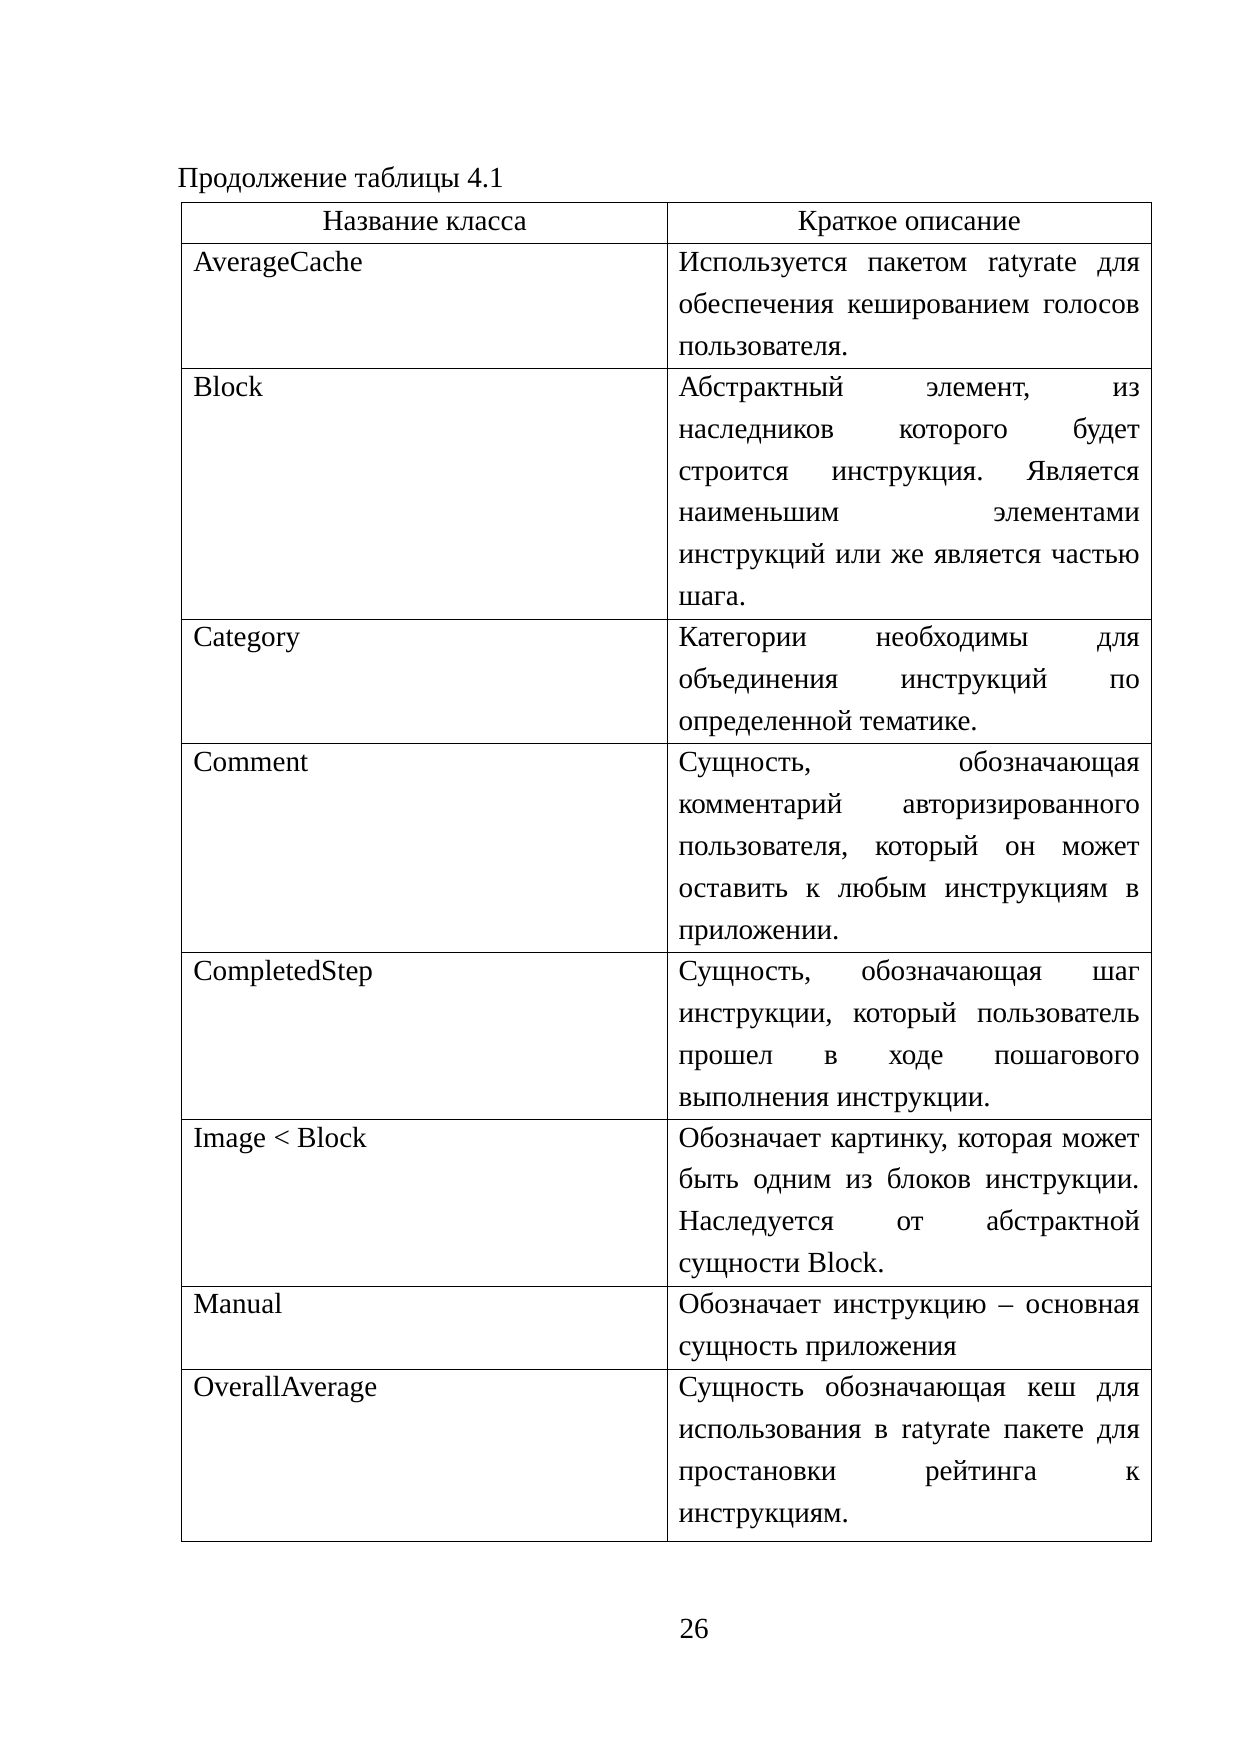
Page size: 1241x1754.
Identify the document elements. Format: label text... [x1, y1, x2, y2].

table_cell Image < Block [182, 1120, 667, 1286]
table_header Название класса [182, 203, 667, 243]
text Продолжение таблицы 4.1 [177, 160, 1152, 193]
table_cell Категории необходимы для объединения инструкций по определенной тематике. [668, 620, 1151, 743]
table_cell Обозначает инструкцию – основная сущность приложения [668, 1287, 1151, 1368]
table_cell Manual [182, 1287, 667, 1368]
table_cell AverageCache [182, 244, 667, 368]
table_cell Сущность, обозначающая шаг инструкции, который пользователь прошел в ходе пошагового выполнения инструкции. [668, 953, 1151, 1119]
table_header Краткое описание [668, 203, 1151, 243]
table_cell CompletedStep [182, 953, 667, 1119]
table_cell Обозначает картинку, которая может быть одним из блоков инструкции. Наследуется от абстрактной сущности Block. [668, 1120, 1151, 1286]
table_cell Сущность обозначающая кеш для использования в ratyrate пакете для простановки рейтинга к инструкциям. [668, 1370, 1151, 1541]
table_cell Block [182, 369, 667, 618]
table_cell Абстрактный элемент, из наследников которого будет строится инструкция. Является наименьшим элементами инструкций или же является частью шага. [668, 369, 1151, 618]
table_cell Comment [182, 744, 667, 952]
table_cell Используется пакетом ratyrate для обеспечения кешированием голосов пользователя. [668, 244, 1151, 368]
table_cell Сущность, обозначающая комментарий авторизированного пользователя, который он может оставить к любым инструкциям в приложении. [668, 744, 1151, 952]
table_cell OverallAverage [182, 1370, 667, 1541]
table_cell Category [182, 620, 667, 743]
